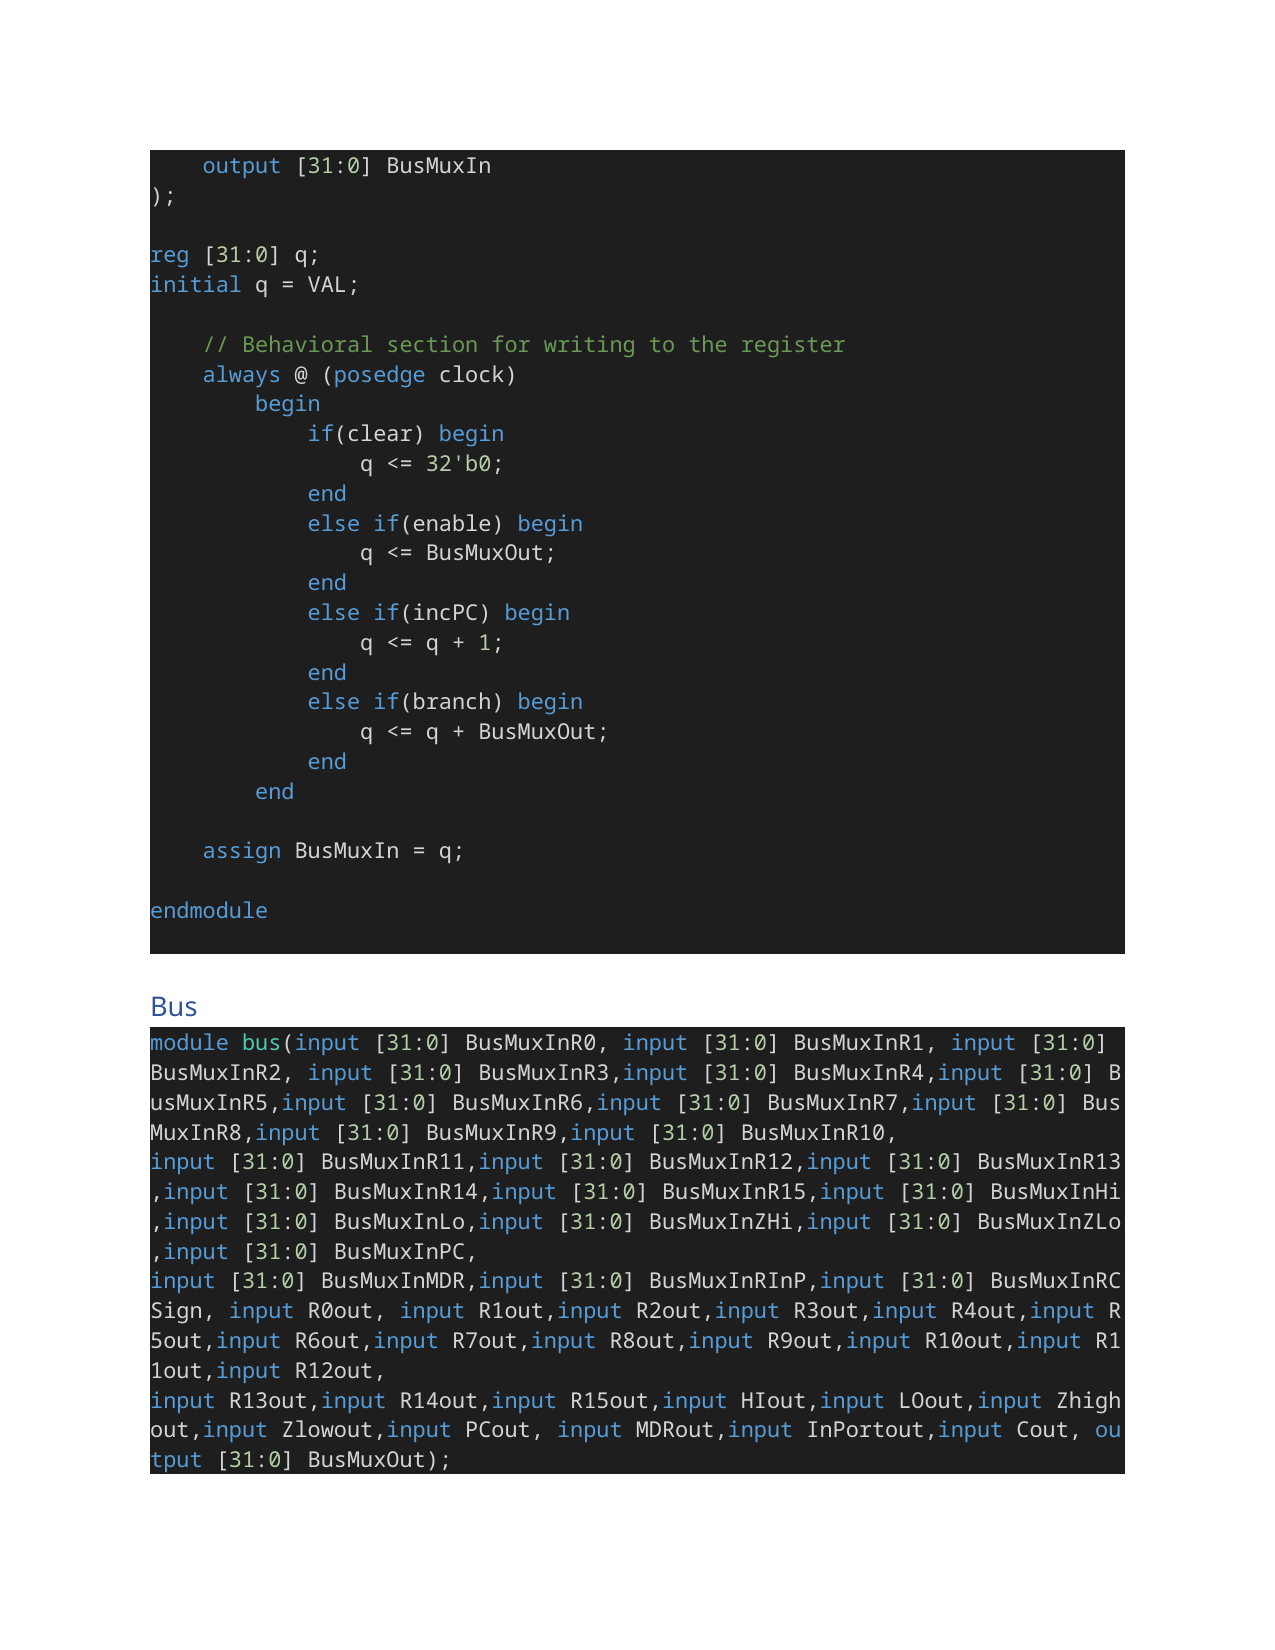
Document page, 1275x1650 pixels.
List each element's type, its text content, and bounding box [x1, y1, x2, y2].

text assign BusMuxIn = q; [150, 835, 1125, 865]
text q <= BusMuxOut; [150, 537, 1125, 567]
text endmodule [150, 895, 1125, 924]
text end [150, 746, 1125, 776]
text end [150, 776, 1125, 805]
text else if(branch) begin [150, 686, 1125, 716]
text q <= 32'b0; [150, 448, 1125, 478]
text if(clear) begin [150, 418, 1125, 448]
text output [31:0] BusMuxIn [150, 150, 1125, 180]
subtitle Bus [150, 987, 1125, 1024]
text // Behavioral section for writing to the register [150, 329, 1125, 358]
text q <= q + 1; [150, 627, 1125, 656]
text else if(enable) begin [150, 507, 1125, 537]
text begin [150, 388, 1125, 418]
text input R13out,input R14out,input R15out,input HIout,input LOout,input Zhighout,input Zlowout,input PCout, input MDRout,input InPortout,input Cout, output [31:0] BusMuxOut); [150, 1384, 1125, 1474]
text input [31:0] BusMuxInR11,input [31:0] BusMuxInR12,input [31:0] BusMuxInR13,input [31:0] BusMuxInR14,input [31:0] BusMuxInR15,input [31:0] BusMuxInHi,input [31:0] BusMuxInLo,input [31:0] BusMuxInZHi,input [31:0] BusMuxInZLo,input [31:0] BusMuxInPC, [150, 1146, 1125, 1265]
text end [150, 656, 1125, 686]
text ); [150, 180, 1125, 209]
text module bus(input [31:0] BusMuxInR0, input [31:0] BusMuxInR1, input [31:0] BusMuxInR2, input [31:0] BusMuxInR3,input [31:0] BusMuxInR4,input [31:0] BusMuxInR5,input [31:0] BusMuxInR6,input [31:0] BusMuxInR7,input [31:0] BusMuxInR8,input [31:0] BusMuxInR9,input [31:0] BusMuxInR10, [150, 1027, 1125, 1146]
text always @ (posedge clock) [150, 358, 1125, 388]
text end [150, 478, 1125, 507]
text input [31:0] BusMuxInMDR,input [31:0] BusMuxInRInP,input [31:0] BusMuxInRCSign, input R0out, input R1out,input R2out,input R3out,input R4out,input R5out,input R6out,input R7out,input R8out,input R9out,input R10out,input R11out,input R12out, [150, 1265, 1125, 1384]
text end [150, 567, 1125, 597]
text reg [31:0] q; [150, 239, 1125, 269]
text initial q = VAL; [150, 269, 1125, 299]
text q <= q + BusMuxOut; [150, 716, 1125, 746]
text else if(incPC) begin [150, 597, 1125, 627]
